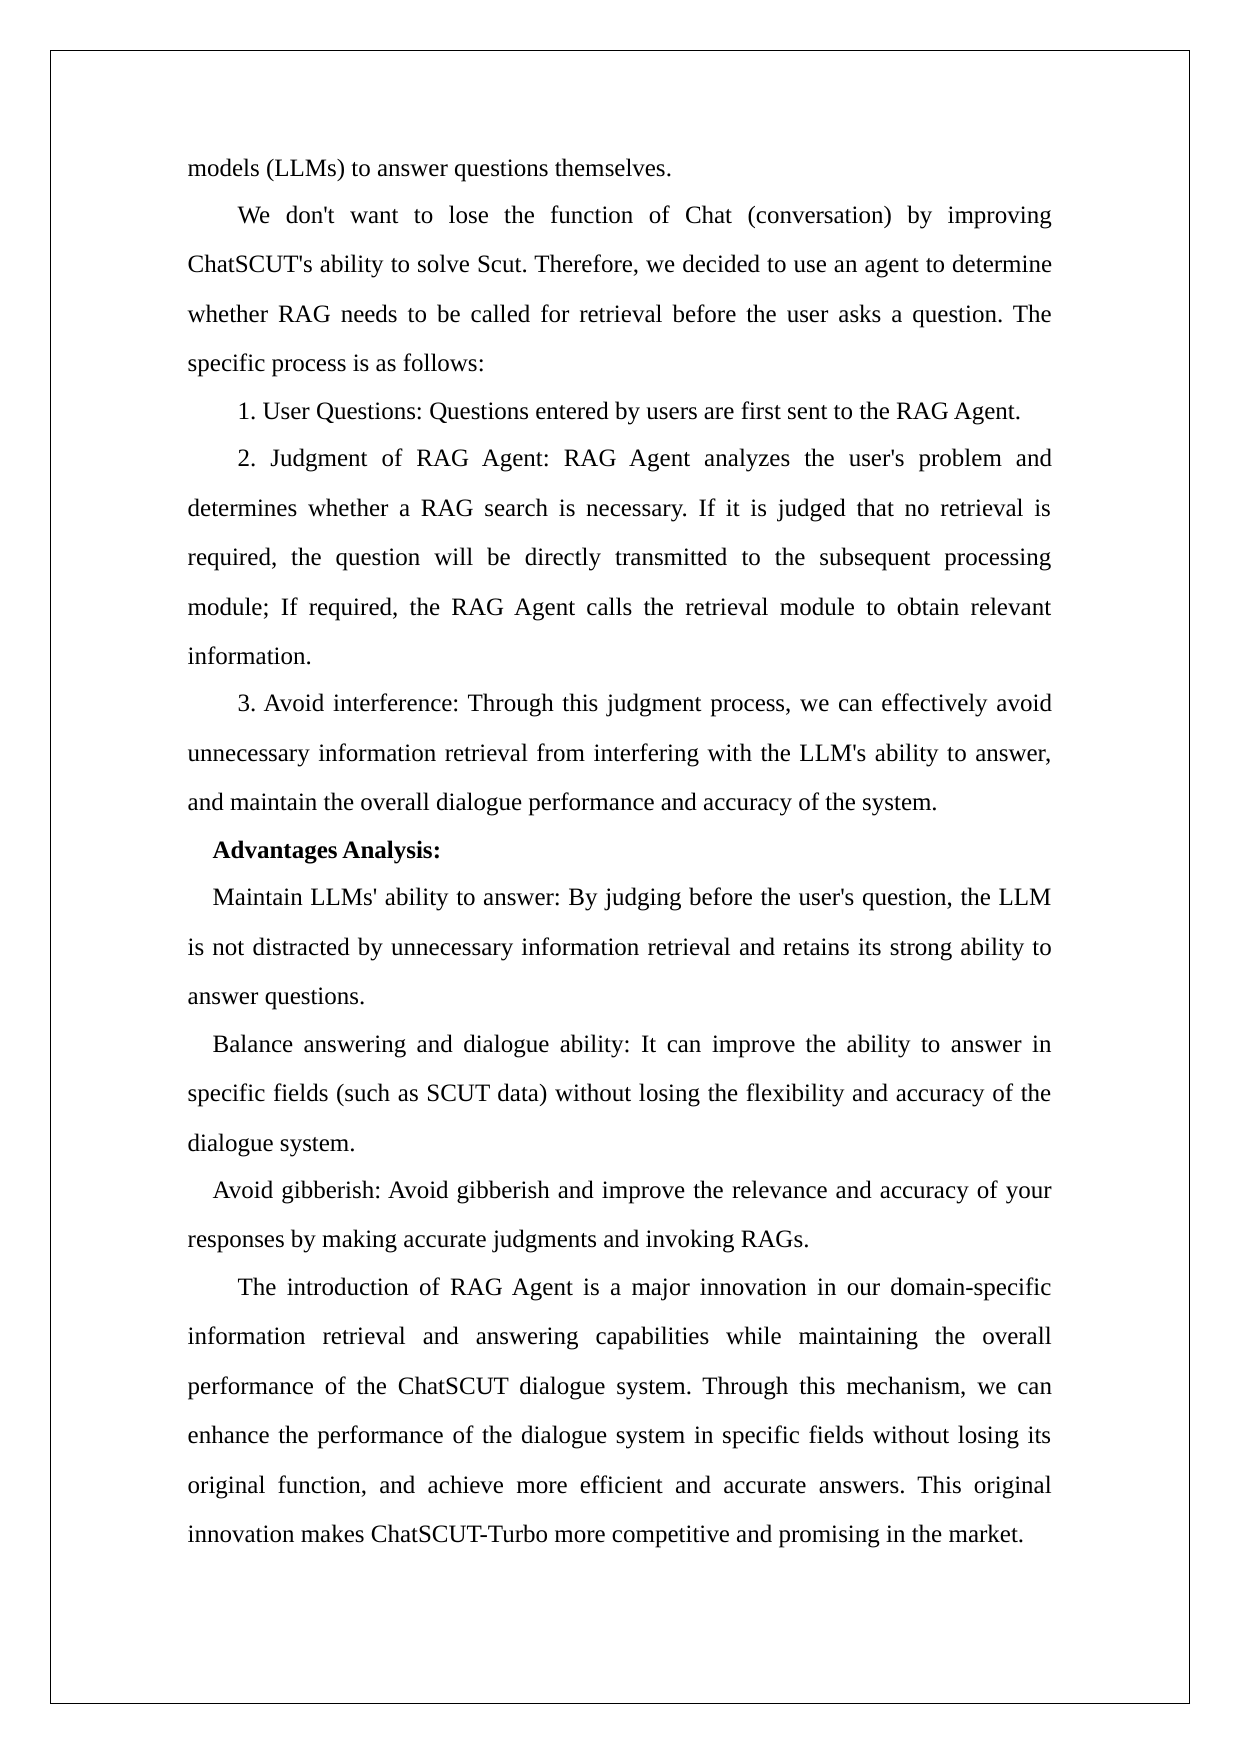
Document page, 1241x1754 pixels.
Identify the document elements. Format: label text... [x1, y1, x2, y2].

text 2. Judgment of RAG Agent: RAG Agent analyzes the user's problem and determines whether a RAG search is necessary. If it is judged that no retrieval is required, the question will be directly transmitted to the subsequent processing module; If required, the RAG Agent calls the retrieval module to obtain relevant information. [187, 441, 1053, 672]
text Maintain LLMs' ability to answer: By judging before the user's question, the LLM is not distracted by unnecessary information retrieval and retains its strong ability to answer questions. [187, 880, 1053, 1012]
text The introduction of RAG Agent is a major innovation in our domain-specific information retrieval and answering capabilities while maintaining the overall performance of the ChatSCUT dialogue system. Through this mechanism, we can enhance the performance of the dialogue system in specific fields without losing its original function, and achieve more efficient and accurate answers. This original innovation makes ChatSCUT-Turbo more competitive and promising in the market. [187, 1270, 1053, 1550]
text 1. User Questions: Questions entered by users are first sent to the RAG Agent. [187, 394, 1053, 427]
text We don't want to lose the function of Chat (conversation) by improving ChatSCUT's ability to solve Scut. Therefore, we decided to use an agent to determine whether RAG needs to be called for retrieval before the user asks a question. The specific process is as follows: [187, 198, 1053, 379]
text Advantages Analysis: [187, 833, 1053, 866]
text Balance answering and dialogue ability: It can improve the ability to answer in specific fields (such as SCUT data) without losing the flexibility and accuracy of the dialogue system. [187, 1027, 1053, 1158]
text 3. Avoid interference: Through this judgment process, we can effectively avoid unnecessary information retrieval from interfering with the LLM's ability to answer, and maintain the overall dialogue performance and accuracy of the system. [187, 686, 1053, 818]
text Avoid gibberish: Avoid gibberish and improve the relevance and accuracy of your responses by making accurate judgments and invoking RAGs. [187, 1173, 1053, 1255]
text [187, 151, 1053, 183]
